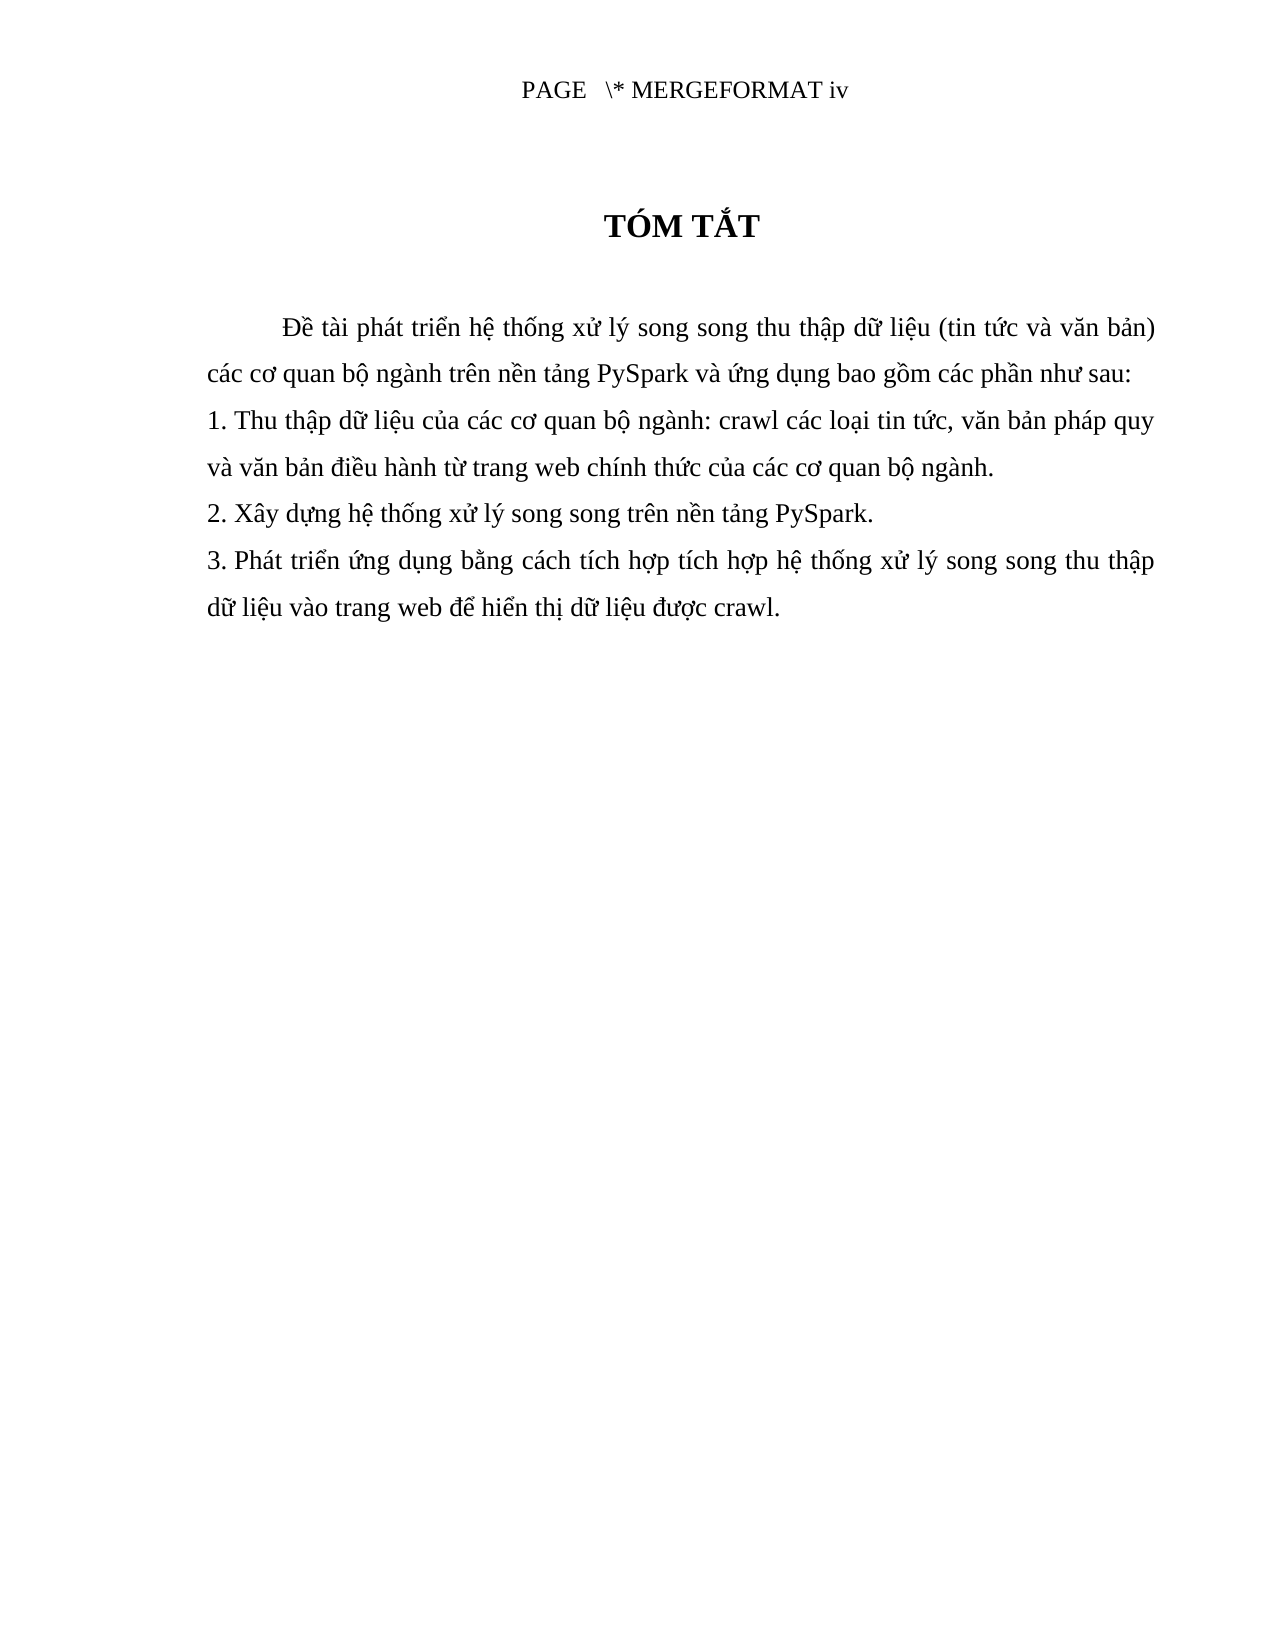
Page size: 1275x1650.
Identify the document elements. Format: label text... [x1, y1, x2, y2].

list Thu thập dữ liệu của các cơ quan bộ ngành: crawl các loại tin tức, văn bản pháp quy và văn bản điều hành từ trang web chính thức của các cơ quan bộ ngành. [207, 404, 1157, 482]
list Phát triển ứng dụng bằng cách tích hợp tích hợp hệ thống xử lý song song thu thập dữ liệu vào trang web để hiển thị dữ liệu được crawl. [207, 544, 1157, 622]
text Đề tài phát triển hệ thống xử lý song song thu thập dữ liệu (tin tức và văn bản) các cơ quan bộ ngành trên nền tảng PySpark và ứng dụng bao gồm các phần như sau: [207, 311, 1157, 389]
list Xây dựng hệ thống xử lý song song trên nền tảng PySpark. [207, 498, 1157, 529]
text TÓM TẮT [207, 207, 1157, 245]
